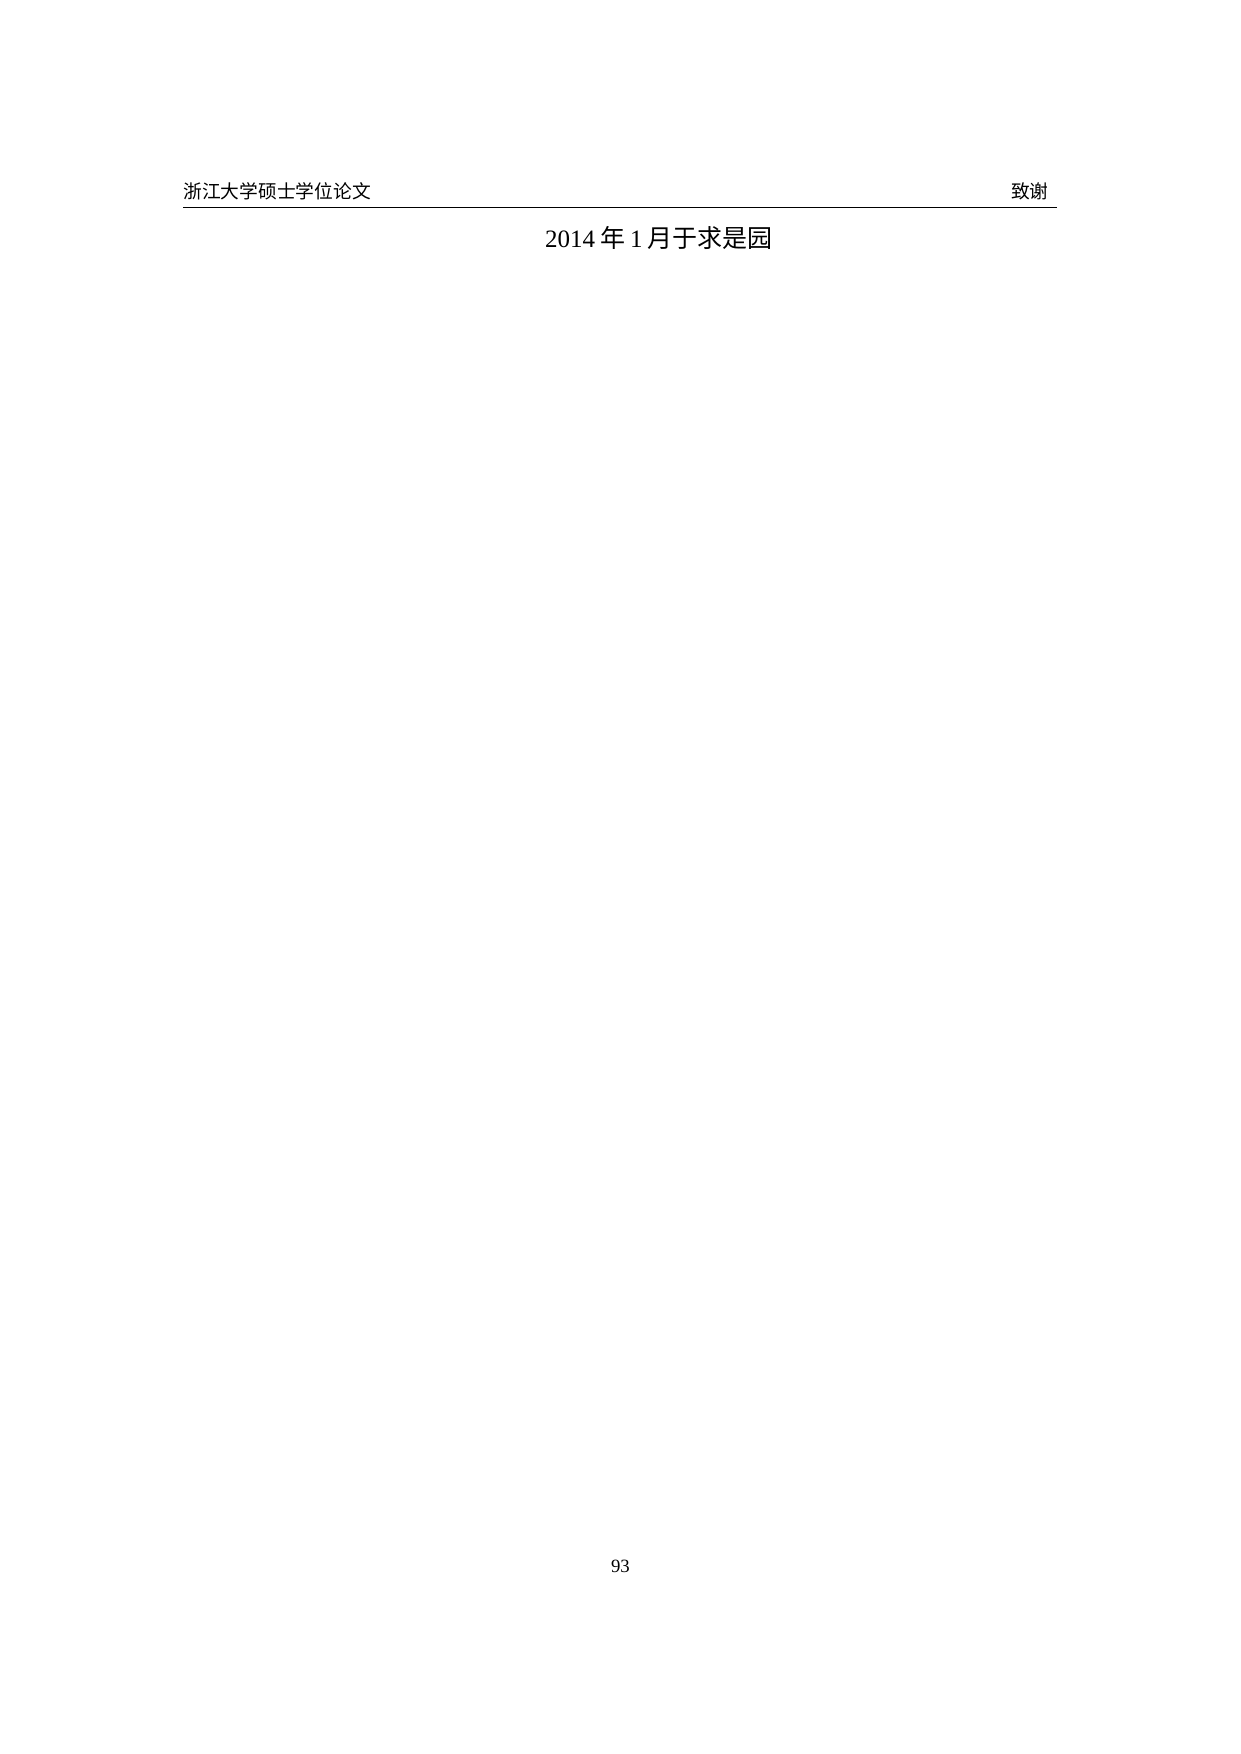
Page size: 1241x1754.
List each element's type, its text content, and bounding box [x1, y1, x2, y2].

text 2014年1月于求是园 [183, 218, 1057, 255]
